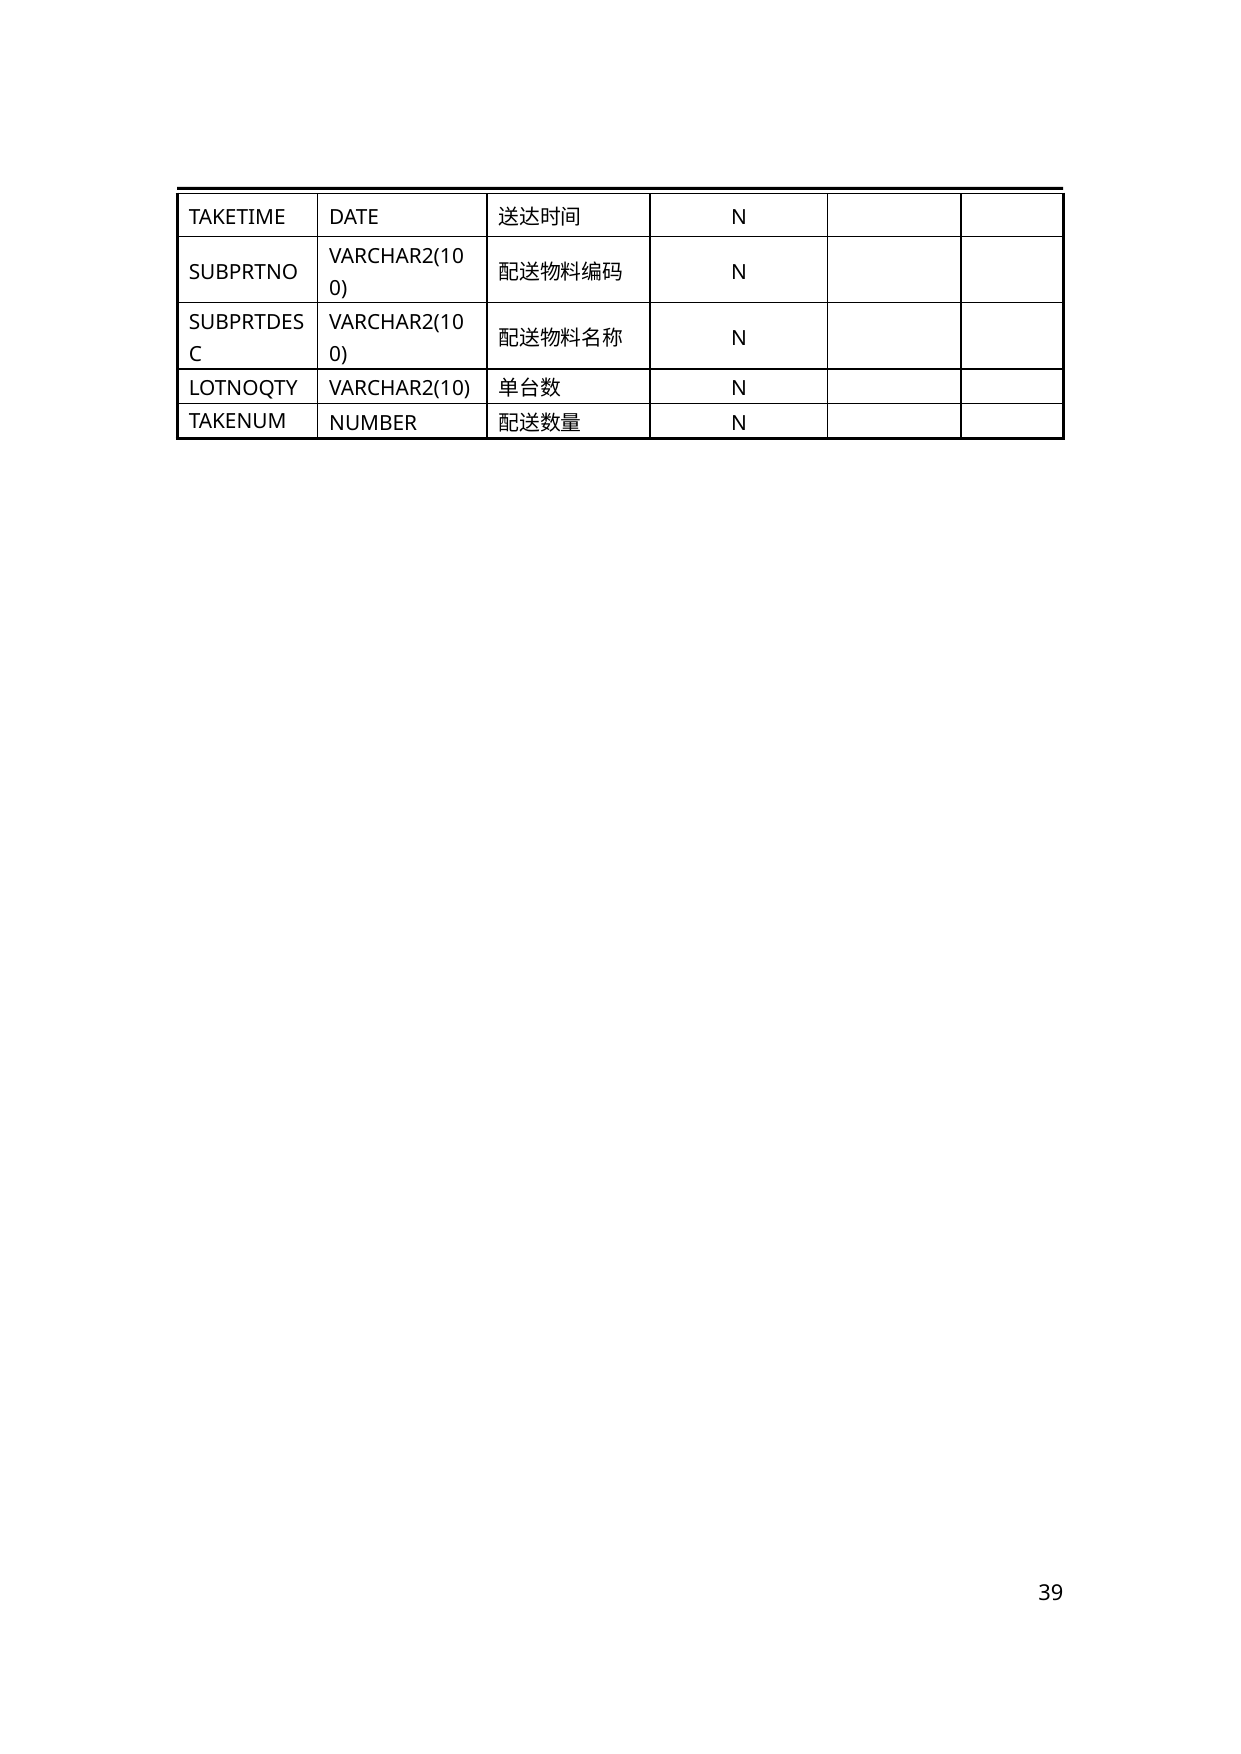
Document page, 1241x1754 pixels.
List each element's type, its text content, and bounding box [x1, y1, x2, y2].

table_cell N [651, 194, 827, 236]
table_cell [962, 237, 1062, 302]
table_cell [828, 404, 960, 437]
table_cell LOTNOQTY [179, 370, 317, 402]
table_cell [962, 370, 1062, 402]
table_cell N [651, 303, 827, 368]
table_cell [828, 303, 960, 368]
table_cell N [651, 370, 827, 402]
table_cell SUBPRTDESC [179, 303, 317, 368]
table_cell NUMBER [318, 404, 486, 437]
table_cell [828, 237, 960, 302]
table_cell [828, 370, 960, 402]
table_cell TAKETIME [179, 194, 317, 236]
table_cell VARCHAR2(100) [318, 237, 486, 302]
table_cell N [651, 404, 827, 437]
table_cell SUBPRTNO [179, 237, 317, 302]
table_cell 单台数 [488, 370, 649, 402]
table_cell [962, 303, 1062, 368]
table_cell N [651, 237, 827, 302]
table_cell DATE [318, 194, 486, 236]
table_cell TAKENUM [179, 404, 317, 437]
table_cell 配送物料名称 [488, 303, 649, 368]
table_cell 配送物料编码 [488, 237, 649, 302]
table_cell [962, 194, 1062, 236]
table_cell 配送数量 [488, 404, 649, 437]
table_cell VARCHAR2(10) [318, 370, 486, 402]
table_cell VARCHAR2(100) [318, 303, 486, 368]
table_cell [828, 194, 960, 236]
table_cell 送达时间 [488, 194, 649, 236]
table_cell [962, 404, 1062, 437]
